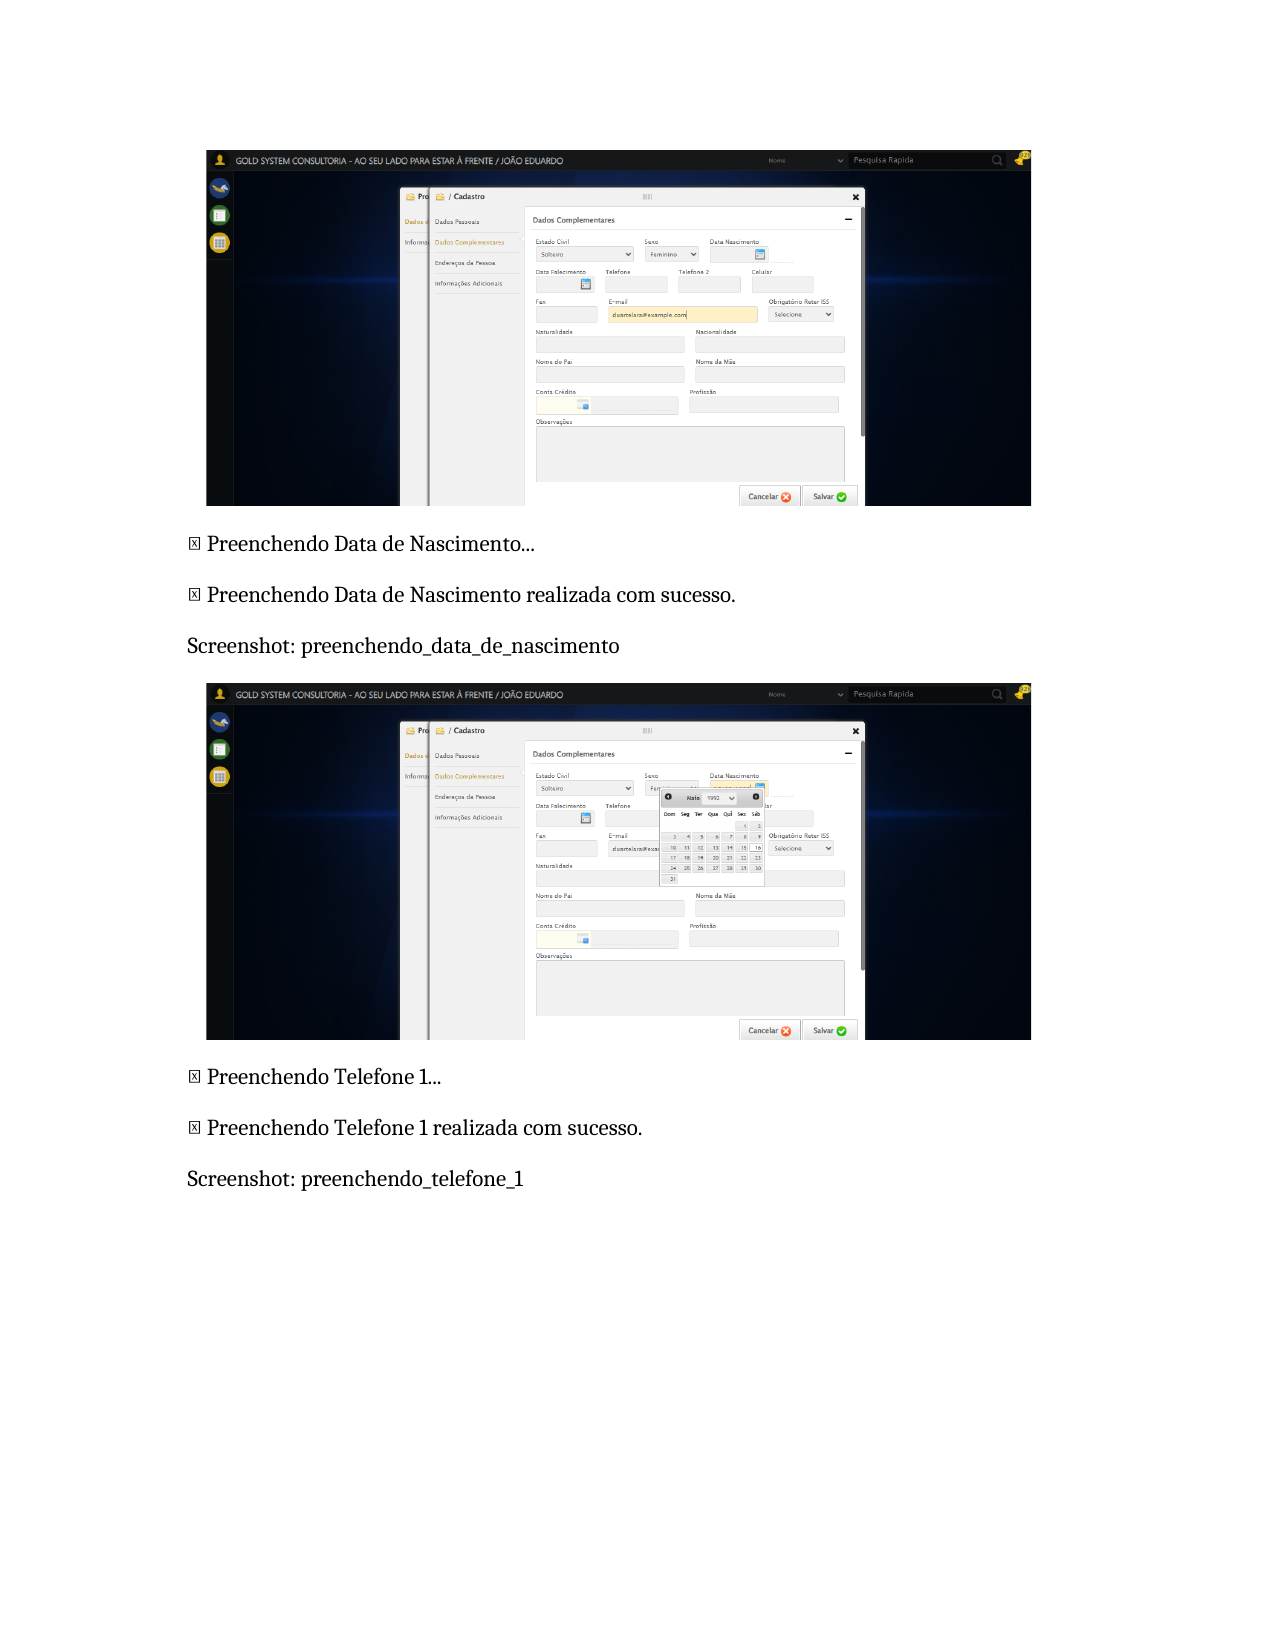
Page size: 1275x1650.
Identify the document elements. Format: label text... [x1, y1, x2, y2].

picture [206, 150, 1032, 506]
text 🔄 Preenchendo Telefone 1... [187, 1064, 1087, 1090]
picture [206, 683, 1032, 1040]
text ✅ Preenchendo Telefone 1 realizada com sucesso. [187, 1115, 1087, 1141]
text Screenshot: preenchendo_telefone_1 [187, 1166, 1087, 1192]
text 🔄 Preenchendo Data de Nascimento... [187, 530, 1087, 557]
text ✅ Preenchendo Data de Nascimento realizada com sucesso. [187, 581, 1087, 608]
text Screenshot: preenchendo_data_de_nascimento [187, 632, 1087, 659]
